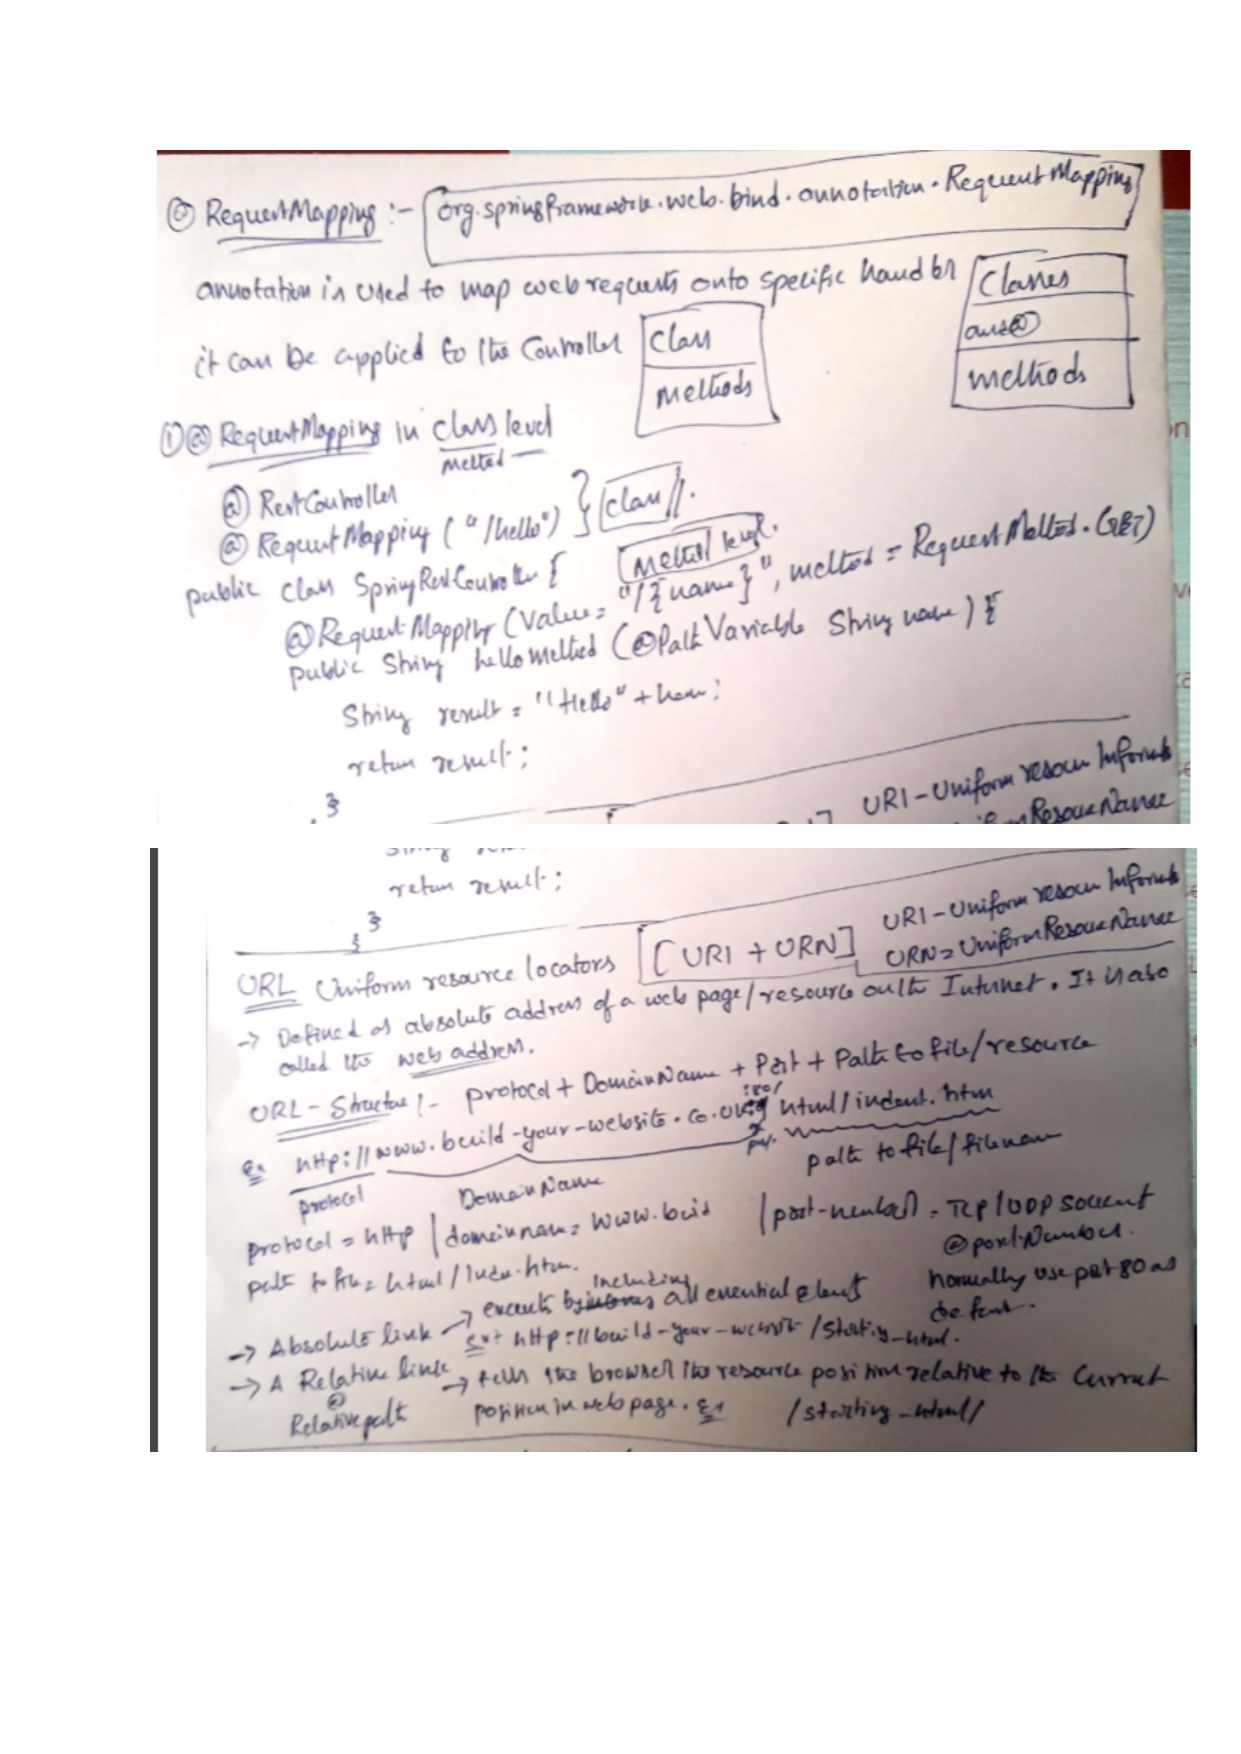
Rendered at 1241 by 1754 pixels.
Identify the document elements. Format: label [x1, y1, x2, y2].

picture [150, 150, 1192, 824]
picture [150, 848, 1215, 1452]
